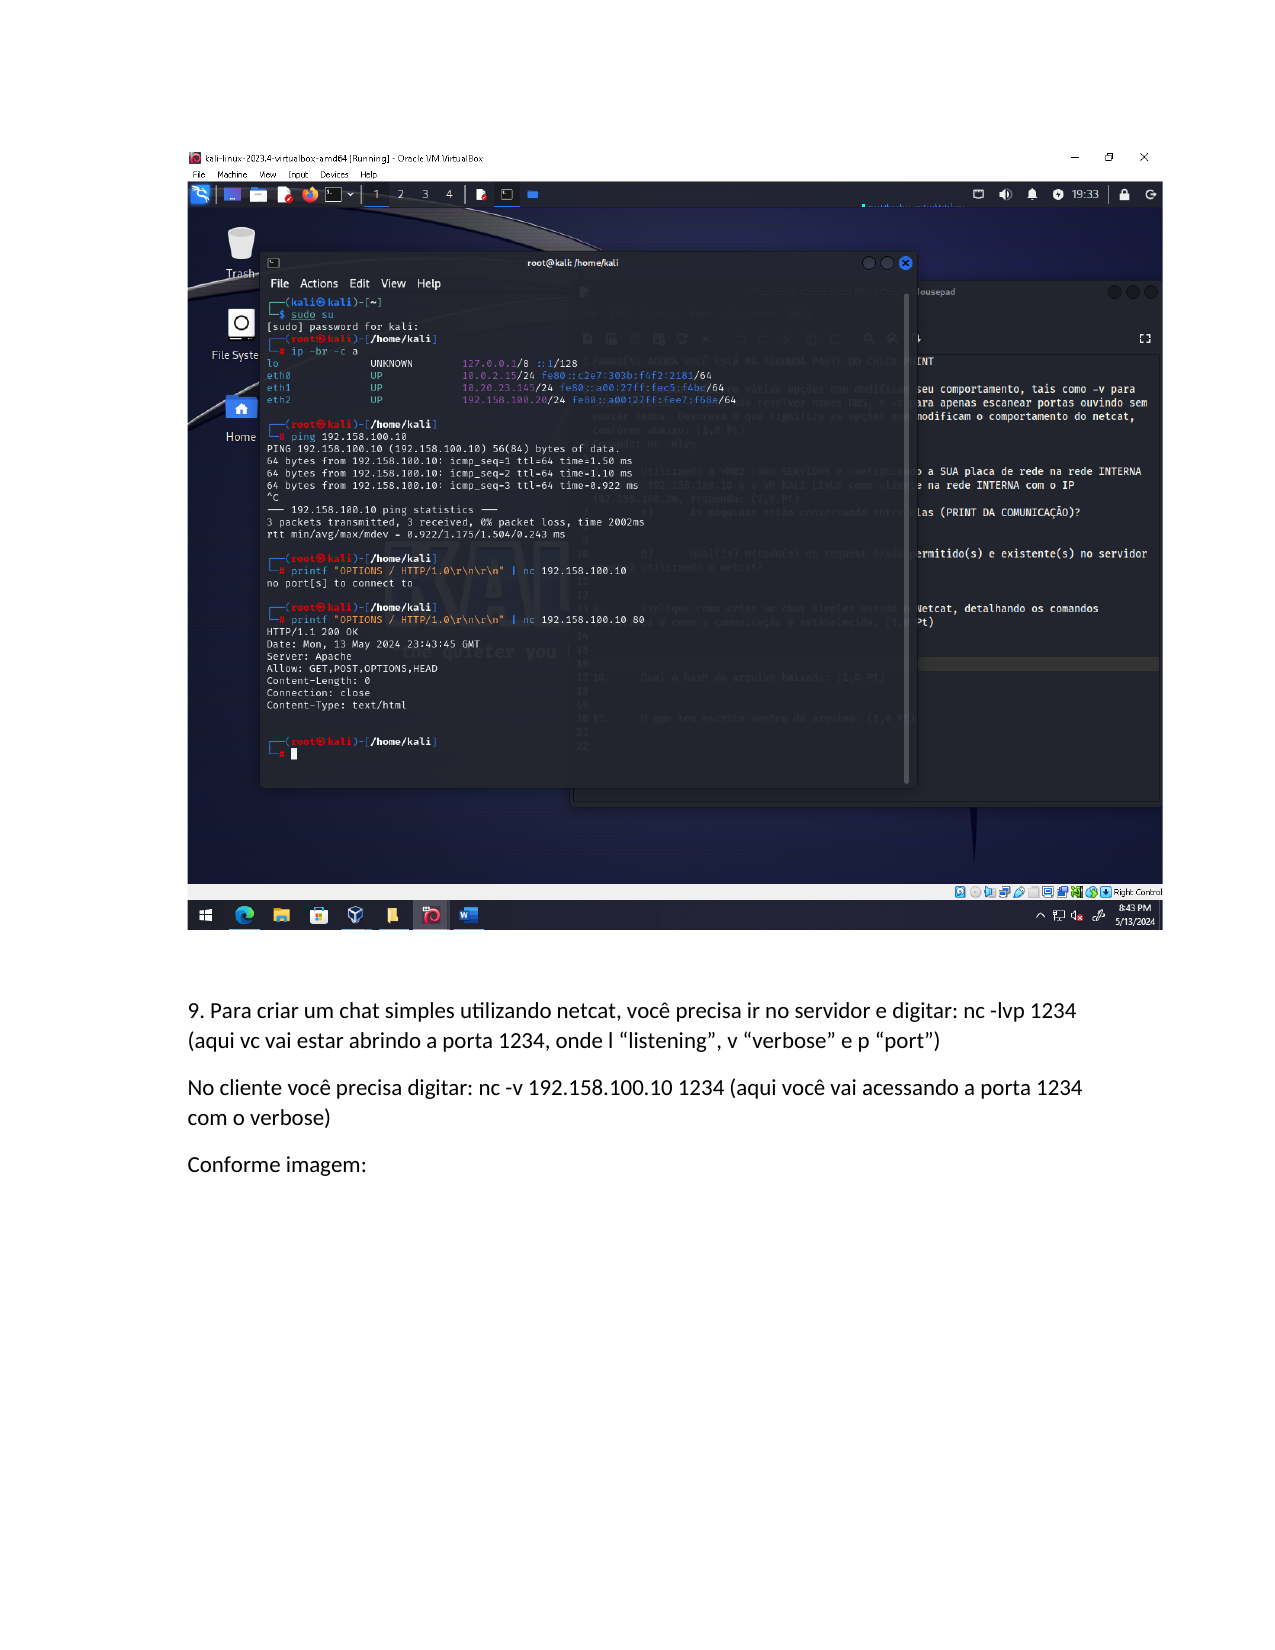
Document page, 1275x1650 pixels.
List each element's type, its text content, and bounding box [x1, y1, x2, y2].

text No cliente você precisa digitar: nc -v 192.158.100.10 1234 (aqui você vai acessando a porta 1234 com o verbose) [187, 1073, 1125, 1131]
text Conforme imagem: [187, 1150, 1125, 1178]
picture [187, 150, 1163, 930]
text 9. Para criar um chat simples utilizando netcat, você precisa ir no servidor e digitar: nc -lvp 1234 (aqui vc vai estar abrindo a porta 1234, onde l “listening”, v “verbose” e p “port”) [187, 996, 1125, 1054]
